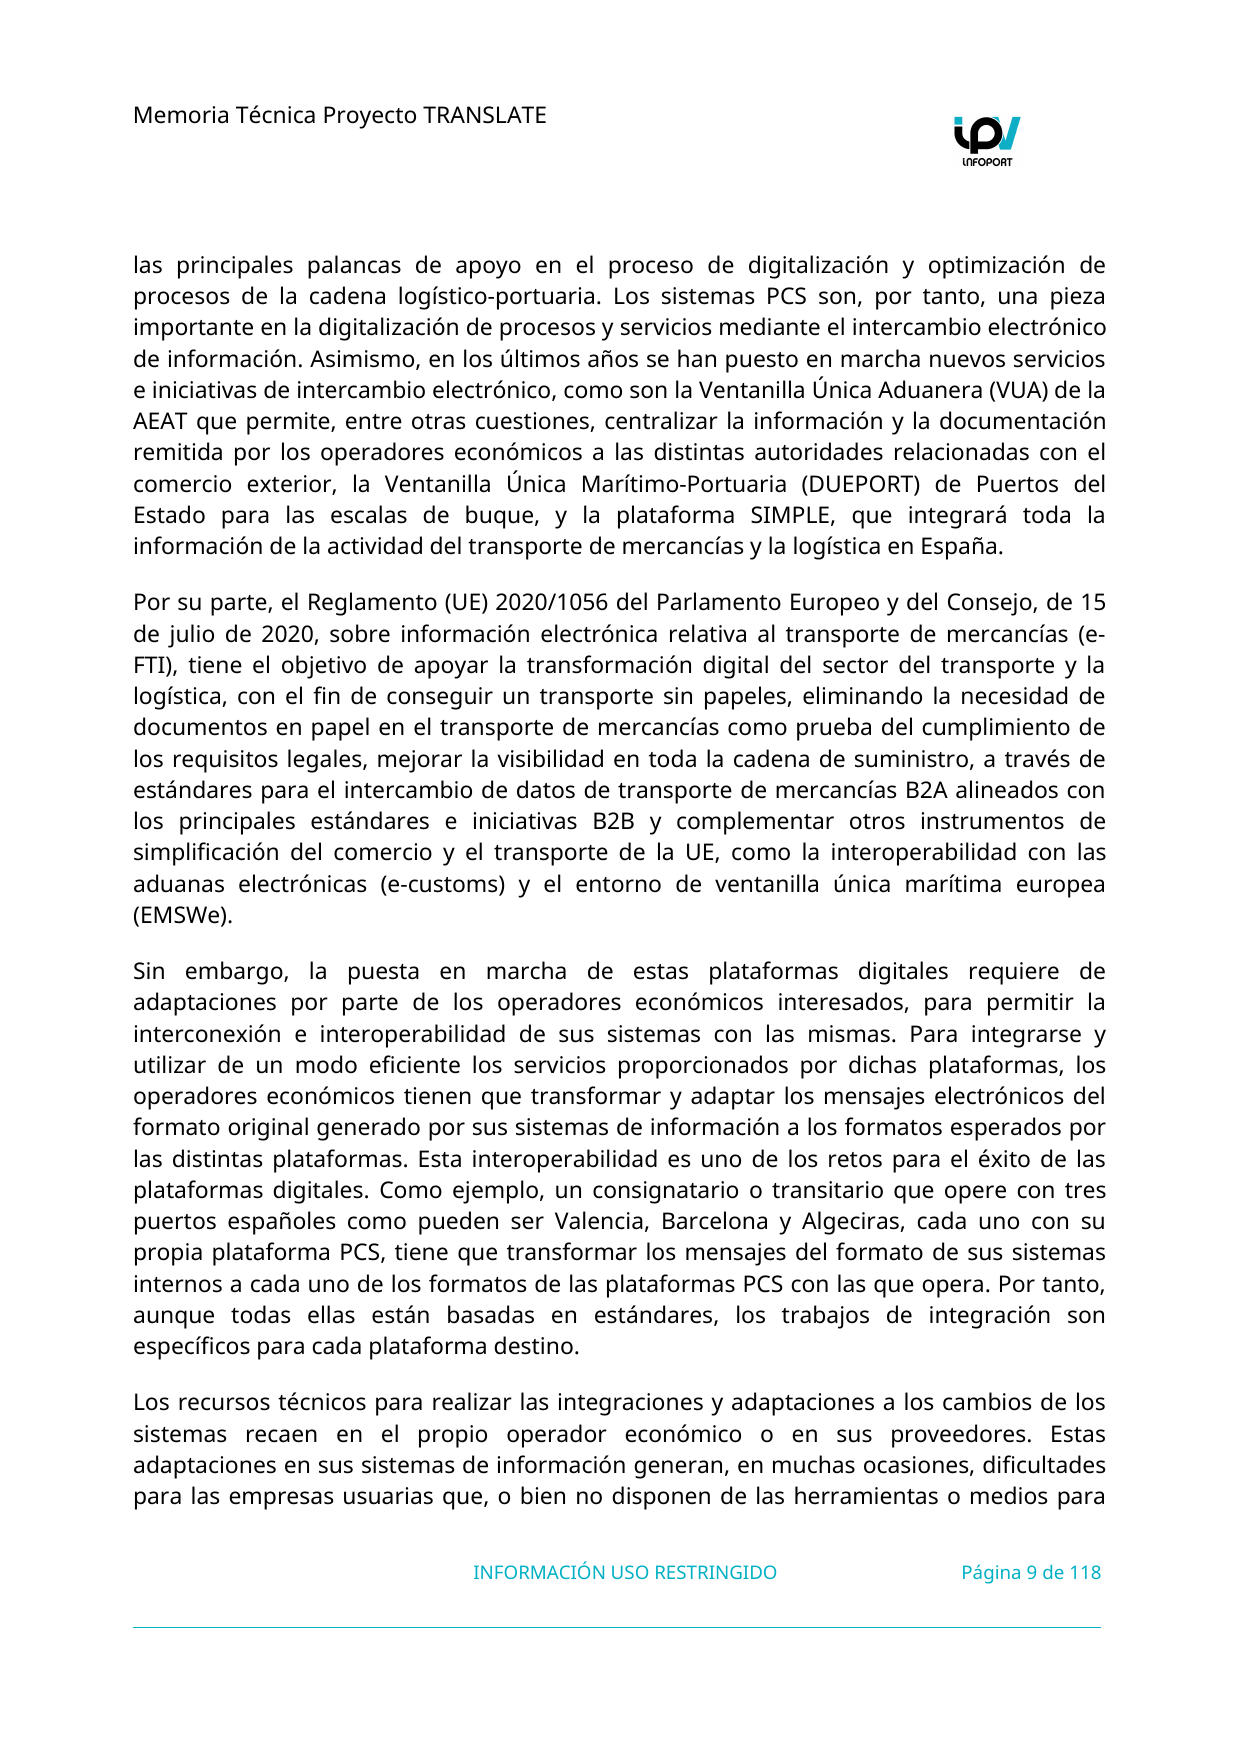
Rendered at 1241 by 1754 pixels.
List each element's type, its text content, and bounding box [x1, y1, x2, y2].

picture [951, 114, 1023, 169]
text Sin embargo, la puesta en marcha de estas plataformas digitales requiere de adaptaciones por parte de los operadores económicos interesados, para permitir la interconexión e interoperabilidad de sus sistemas con las mismas. Para integrarse y utilizar de un modo eficiente los servicios proporcionados por dichas plataformas, los operadores económicos tienen que transformar y adaptar los mensajes electrónicos del formato original generado por sus sistemas de información a los formatos esperados por las distintas plataformas. Esta interoperabilidad es uno de los retos para el éxito de las plataformas digitales. Como ejemplo, un consignatario o transitario que opere con tres puertos españoles como pueden ser Valencia, Barcelona y Algeciras, cada uno con su propia plataforma PCS, tiene que transformar los mensajes del formato de sus sistemas internos a cada uno de los formatos de las plataformas PCS con las que opera. Por tanto, aunque todas ellas están basadas en estándares, los trabajos de integración son específicos para cada plataforma destino. [133, 955, 1107, 1361]
text Por su parte, el Reglamento (UE) 2020/1056 del Parlamento Europeo y del Consejo, de 15 de julio de 2020, sobre información electrónica relativa al transporte de mercancías (e-FTI), tiene el objetivo de apoyar la transformación digital del sector del transporte y la logística, con el fin de conseguir un transporte sin papeles, eliminando la necesidad de documentos en papel en el transporte de mercancías como prueba del cumplimiento de los requisitos legales, mejorar la visibilidad en toda la cadena de suministro, a través de estándares para el intercambio de datos de transporte de mercancías B2A alineados con los principales estándares e iniciativas B2B y complementar otros instrumentos de simplificación del comercio y el transporte de la UE, como la interoperabilidad con las aduanas electrónicas (e-customs) y el entorno de ventanilla única marítima europea (EMSWe). [133, 586, 1107, 930]
